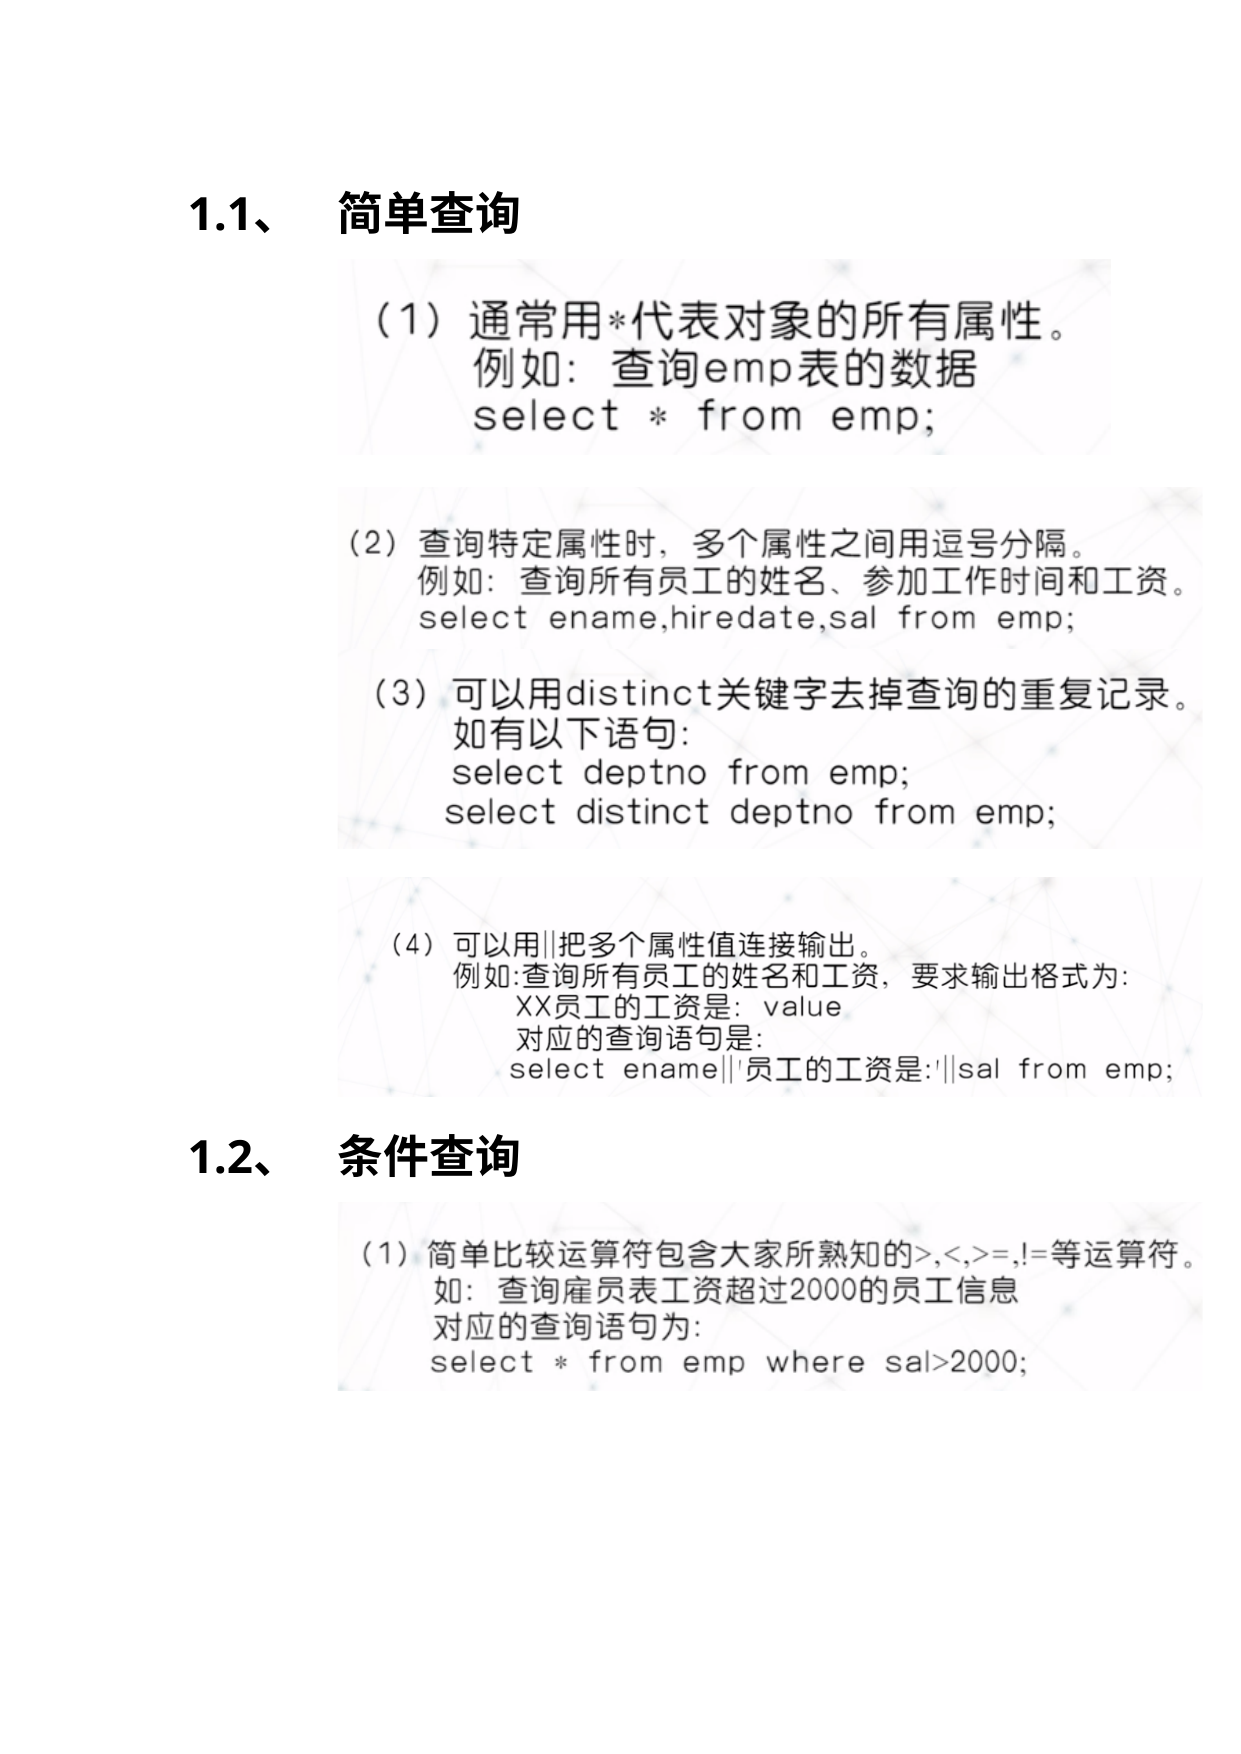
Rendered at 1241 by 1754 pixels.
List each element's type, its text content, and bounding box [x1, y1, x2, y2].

list 条件查询 [187, 1104, 1053, 1202]
picture [337, 259, 1111, 455]
picture [337, 487, 1203, 849]
picture [337, 1202, 1203, 1391]
picture [337, 877, 1203, 1097]
